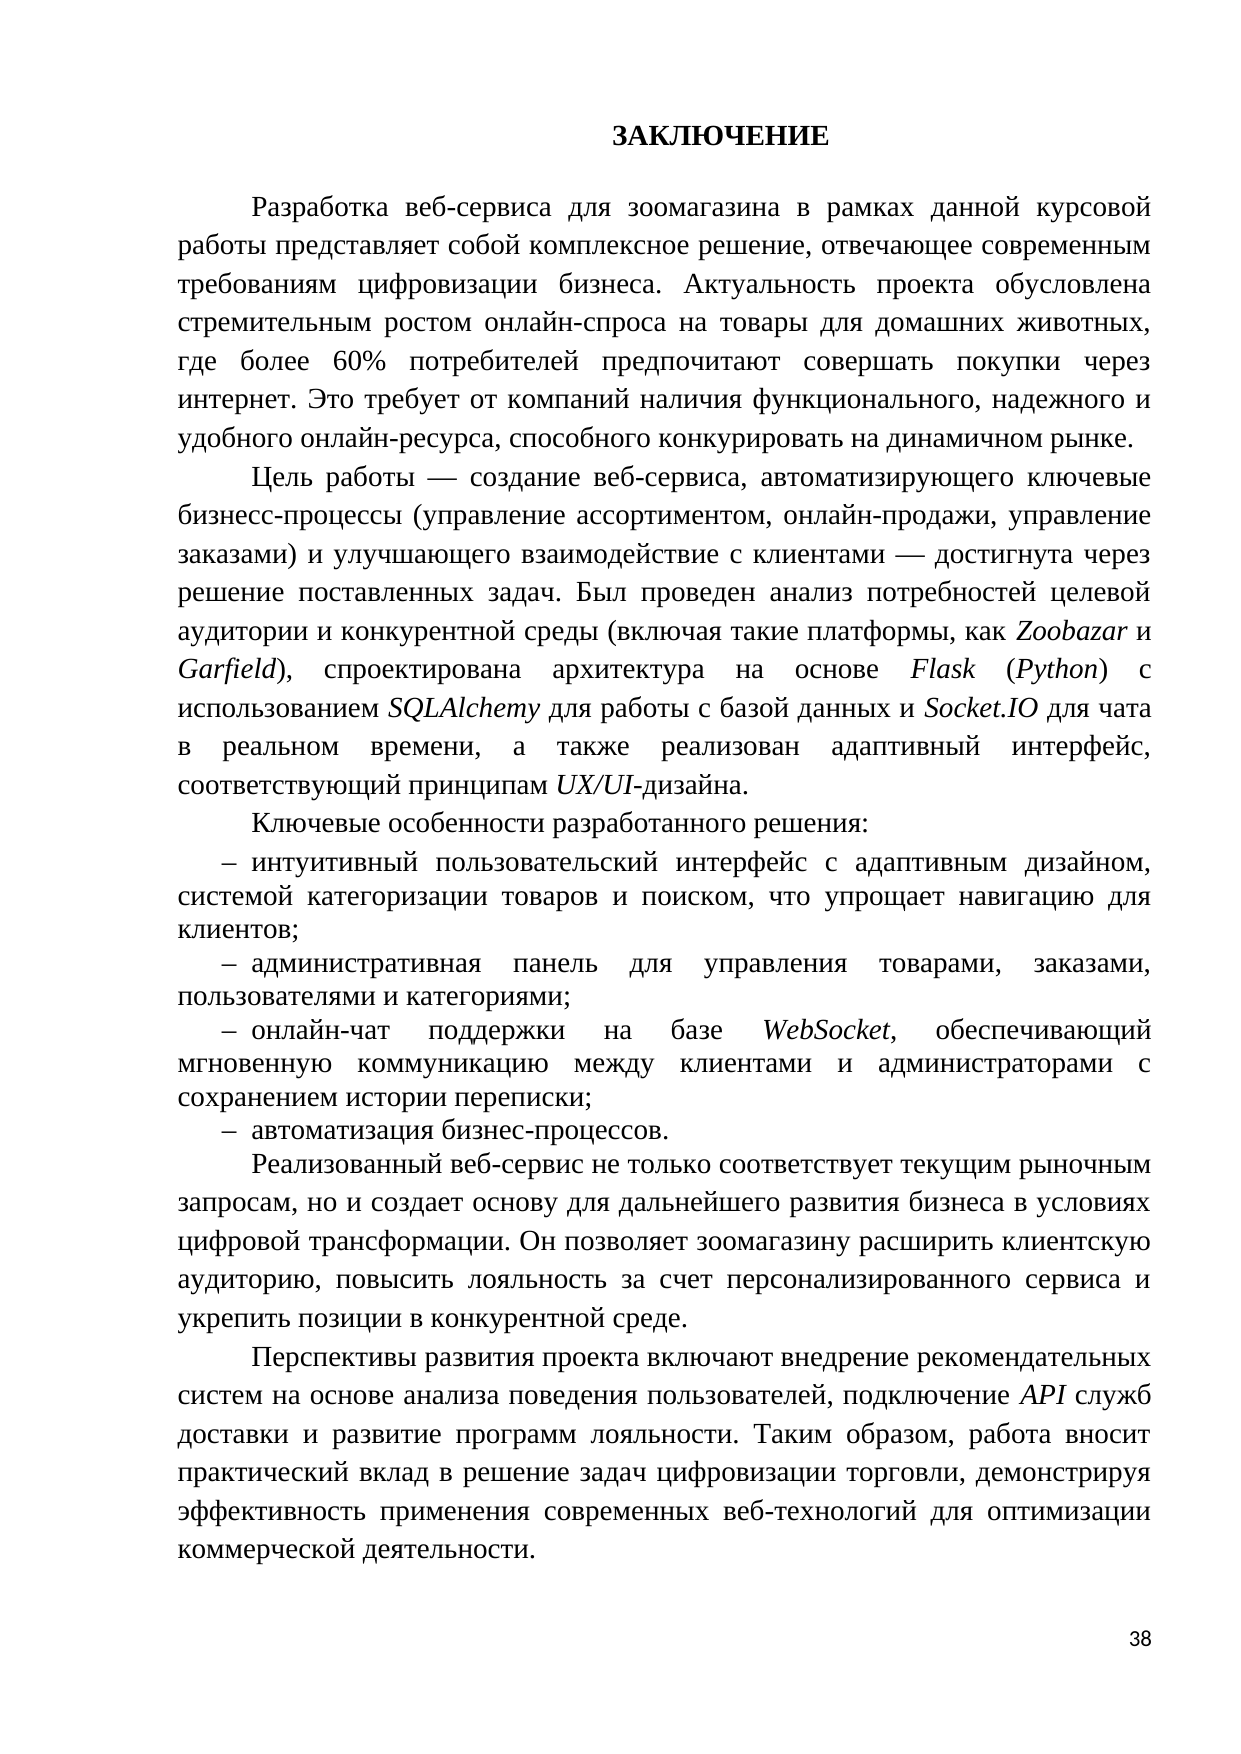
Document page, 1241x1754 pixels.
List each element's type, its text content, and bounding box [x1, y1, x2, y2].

list онлайн-чат поддержки на базе WebSocket, обеспечивающий мгновенную коммуникацию между клиентами и администраторами с сохранением истории переписки; [177, 1012, 1152, 1112]
text Разработка веб-сервиса для зоомагазина в рамках данной курсовой работы представляет собой комплексное решение, отвечающее современным требованиям цифровизации бизнеса. Актуальность проекта обусловлена стремительным ростом онлайн-спроса на товары для домашних животных, где более 60% потребителей предпочитают совершать покупки через интернет. Это требует от компаний наличия функционального, надежного и удобного онлайн-ресурса, способного конкурировать на динамичном рынке. [177, 189, 1152, 454]
subtitle ЗАКЛЮЧЕНИЕ [290, 118, 1152, 152]
text Реализованный веб-сервис не только соответствует текущим рыночным запросам, но и создает основу для дальнейшего развития бизнеса в условиях цифровой трансформации. Он позволяет зоомагазину расширить клиентскую аудиторию, повысить лояльность за счет персонализированного сервиса и укрепить позиции в конкурентной среде. [177, 1146, 1152, 1334]
text Ключевые особенности разработанного решения: [177, 806, 1152, 839]
text Перспективы развития проекта включают внедрение рекомендательных систем на основе анализа поведения пользователей, подключение API служб доставки и развитие программ лояльности. Таким образом, работа вносит практический вклад в решение задач цифровизации торговли, демонстрируя эффективность применения современных веб-технологий для оптимизации коммерческой деятельности. [177, 1339, 1152, 1565]
list автоматизация бизнес-процессов. [177, 1112, 1152, 1146]
list административная панель для управления товарами, заказами, пользователями и категориями; [177, 945, 1152, 1012]
list интуитивный пользовательский интерфейс с адаптивным дизайном, системой категоризации товаров и поиском, что упрощает навигацию для клиентов; [177, 844, 1152, 945]
text Цель работы — создание веб-сервиса, автоматизирующего ключевые бизнесс-процессы (управление ассортиментом, онлайн-продажи, управление заказами) и улучшающего взаимодействие с клиентами — достигнута через решение поставленных задач. Был проведен анализ потребностей целевой аудитории и конкурентной среды (включая такие платформы, как Zoobazar и Garfield), спроектирована архитектура на основе Flask (Python) с использованием SQLAlchemy для работы с базой данных и Socket.IO для чата в реальном времени, а также реализован адаптивный интерфейс, соответствующий принципам UX/UI-дизайна. [177, 459, 1152, 801]
